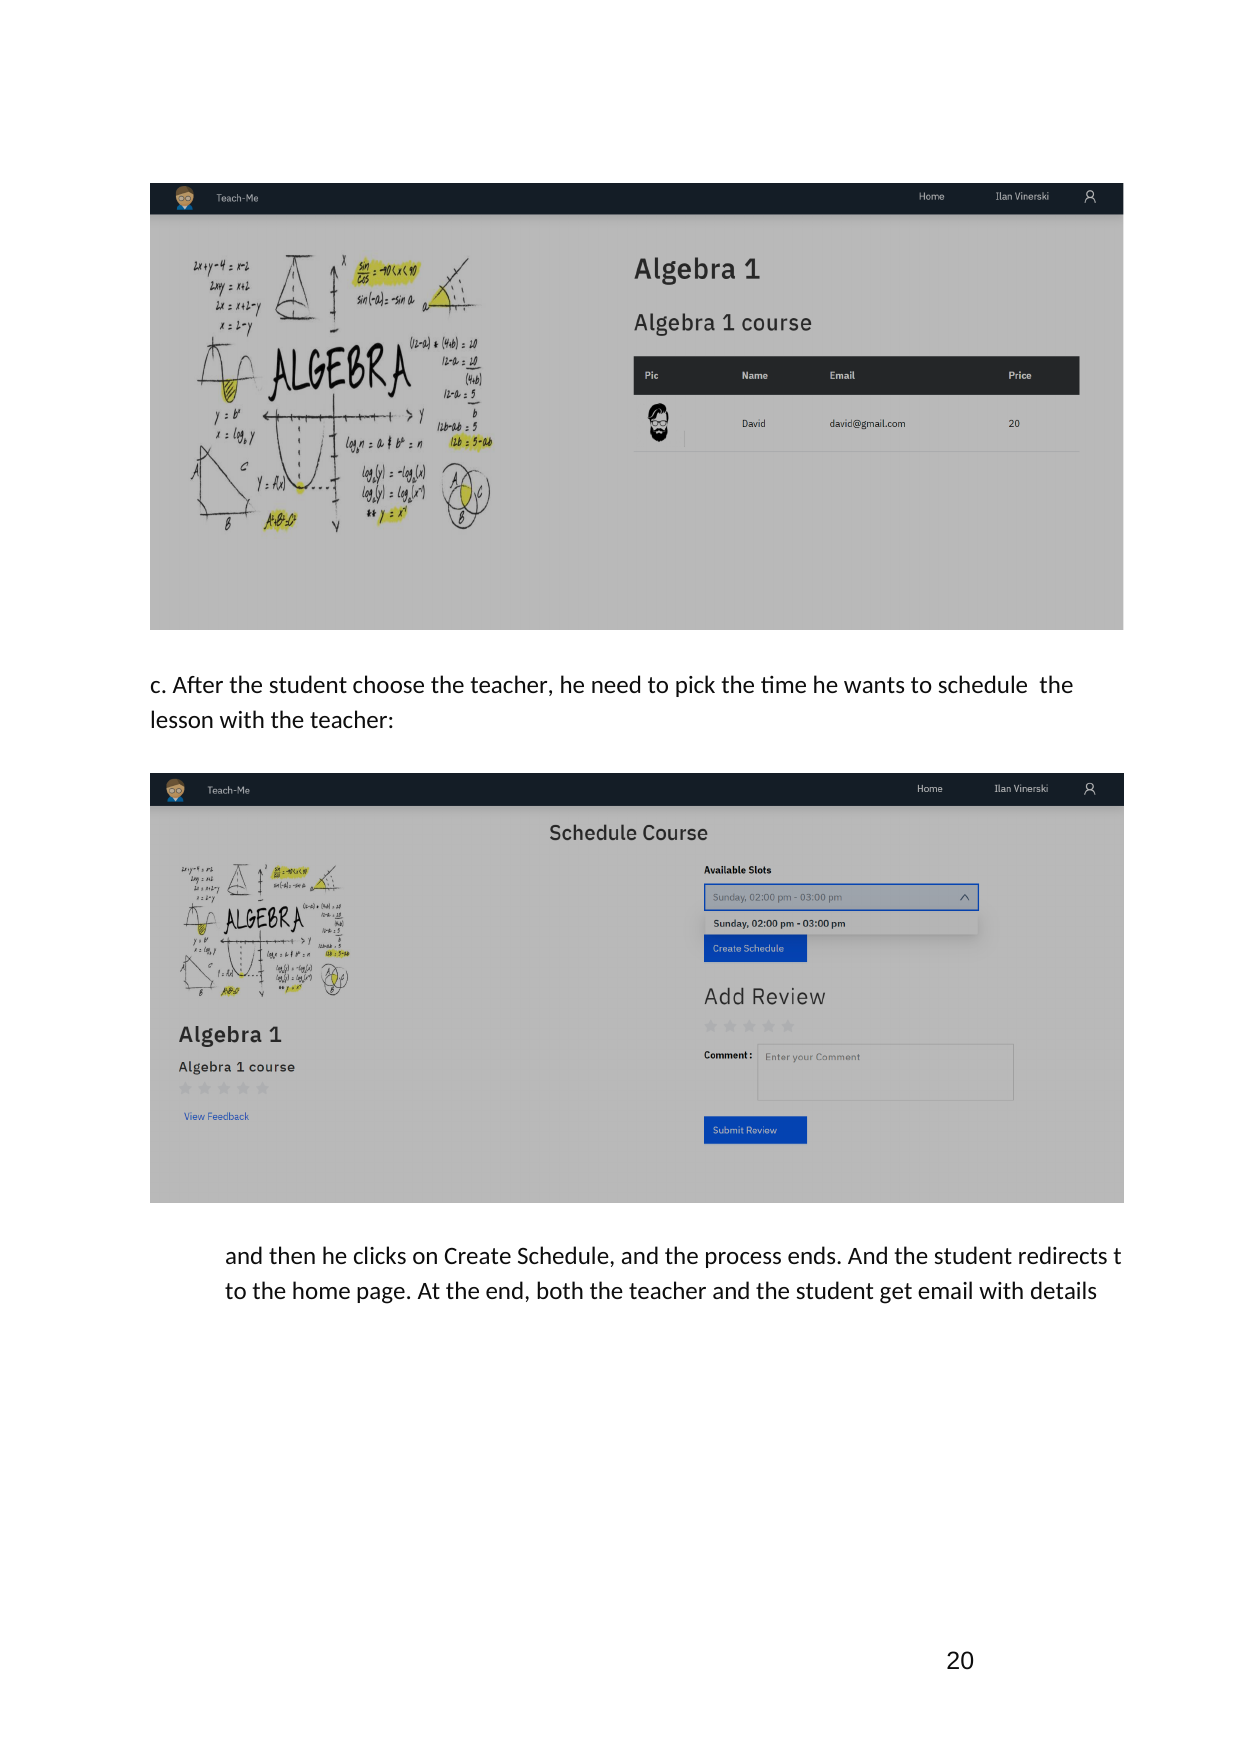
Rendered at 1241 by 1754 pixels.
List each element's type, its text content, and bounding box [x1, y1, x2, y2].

text c. After the student choose the teacher, he need to pick the time he wants to schedule the lesson with the teacher: [150, 669, 1124, 734]
picture [150, 183, 1124, 630]
picture [150, 773, 1124, 1203]
text and then he clicks on Create Schedule, and the process ends. And the student redirects t to the home page. At the end, both the teacher and the student get email with details [150, 1240, 1124, 1306]
